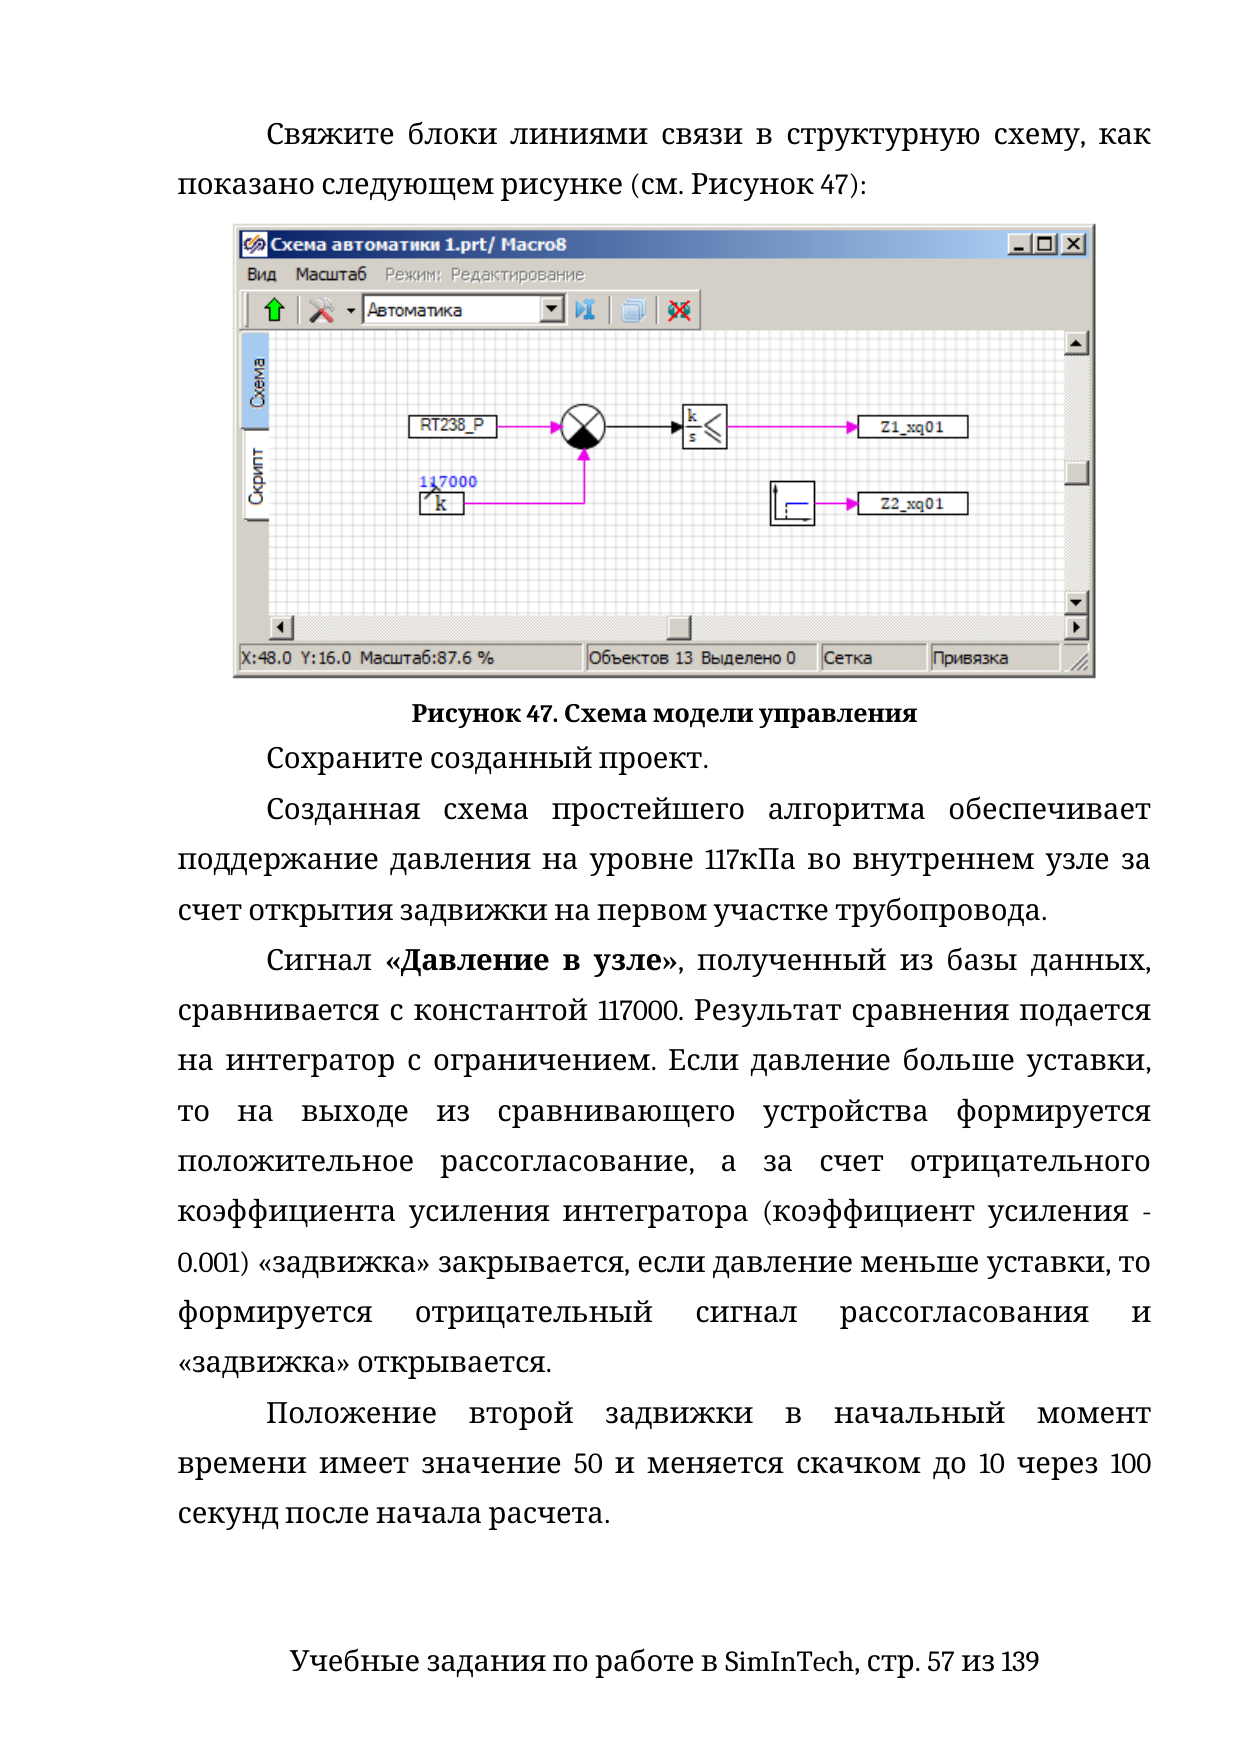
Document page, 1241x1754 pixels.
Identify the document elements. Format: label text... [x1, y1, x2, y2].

text Положение второй задвижки в начальный момент времени имеет значение 50 и меняется скачком до 10 через 100 секунд после начала расчета. [177, 1397, 1152, 1531]
text Сигнал «Давление в узле», полученный из базы данных, сравнивается с константой 117000. Результат сравнения подается на интегратор с ограничением. Если давление больше уставки, то на выходе из сравнивающего устройства формируется положительное рассогласование, а за счет отрицательного коэффициента усиления интегратора (коэффициент усиления -0.001) «задвижка» закрывается, если давление меньше уставки, то формируется отрицательный сигнал рассогласования и «задвижка» открывается. [177, 944, 1152, 1380]
text Сохраните созданный проект. [177, 743, 1152, 776]
text Созданная схема простейшего алгоритма обеспечивает поддержание давления на уровне 117кПа во внутреннем узле за счет открытия задвижки на первом участке трубопровода. [177, 793, 1152, 927]
picture [227, 218, 1102, 683]
